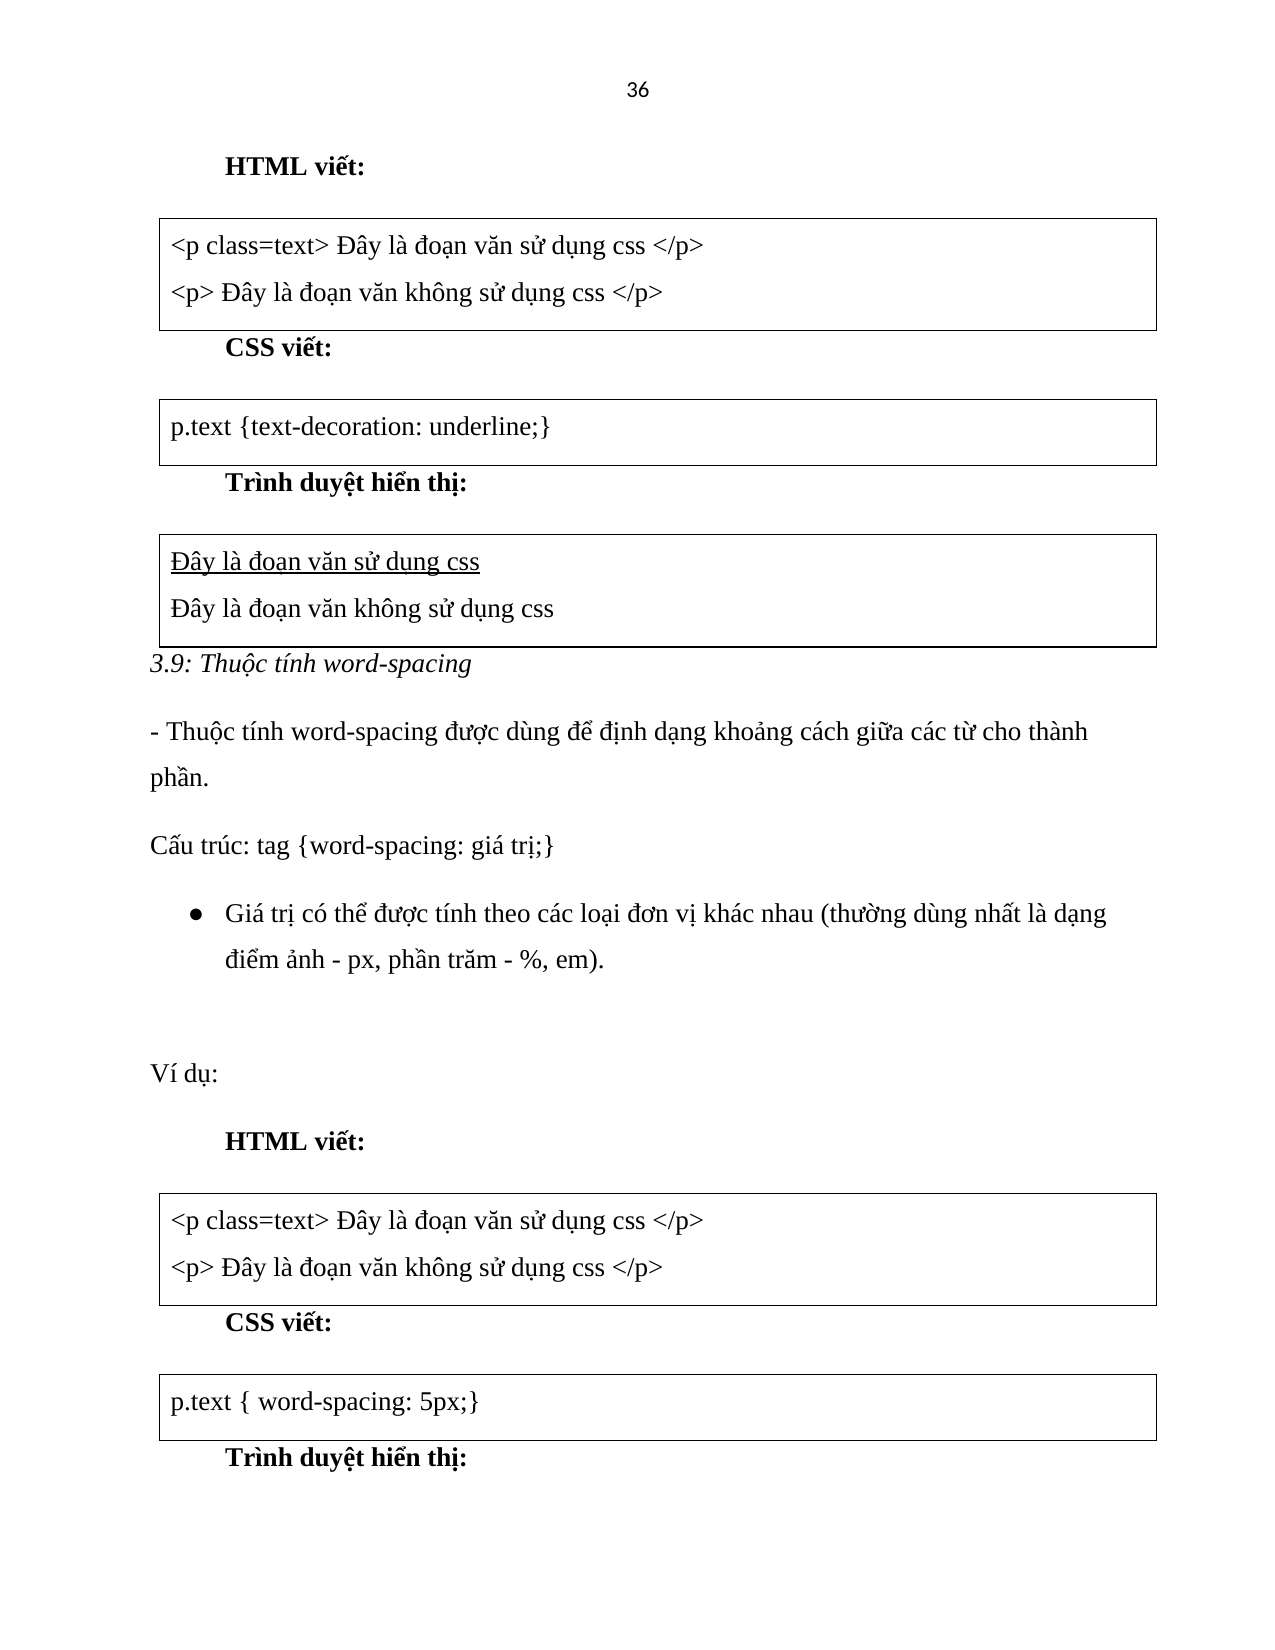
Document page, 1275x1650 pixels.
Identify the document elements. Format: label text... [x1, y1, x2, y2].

text HTML viết: [150, 1125, 1125, 1156]
table_header <p class=text> Đây là đoạn văn sử dụng css </p> <p> Đây là đoạn văn không sử dụng css </p> [160, 1194, 1156, 1305]
text Trình duyệt hiển thị: [150, 1441, 1125, 1472]
text - Thuộc tính word-spacing được dùng để định dạng khoảng cách giữa các từ cho thành phần. [150, 715, 1125, 793]
table_header <p class=text> Đây là đoạn văn sử dụng css </p> <p> Đây là đoạn văn không sử dụng css </p> [160, 219, 1156, 330]
text Ví dụ: [150, 1057, 1125, 1089]
text CSS viết: [150, 1306, 1125, 1337]
text 3.9: Thuộc tính word-spacing [150, 647, 1125, 678]
text Cấu trúc: tag {word-spacing: giá trị;} [150, 829, 1125, 860]
text CSS viết: [150, 331, 1125, 362]
list Giá trị có thể được tính theo các loại đơn vị khác nhau (thường dùng nhất là dạng điểm ảnh - px, phần trăm - %, em). [188, 897, 1125, 974]
text Trình duyệt hiển thị: [150, 466, 1125, 497]
table_header p.text { word-spacing: 5px;} [160, 1375, 1156, 1440]
text HTML viết: [150, 150, 1125, 181]
table_header p.text {text-decoration: underline;} [160, 400, 1156, 465]
table_header Đây là đoạn văn sử dụng css Đây là đoạn văn không sử dụng css [160, 535, 1156, 646]
